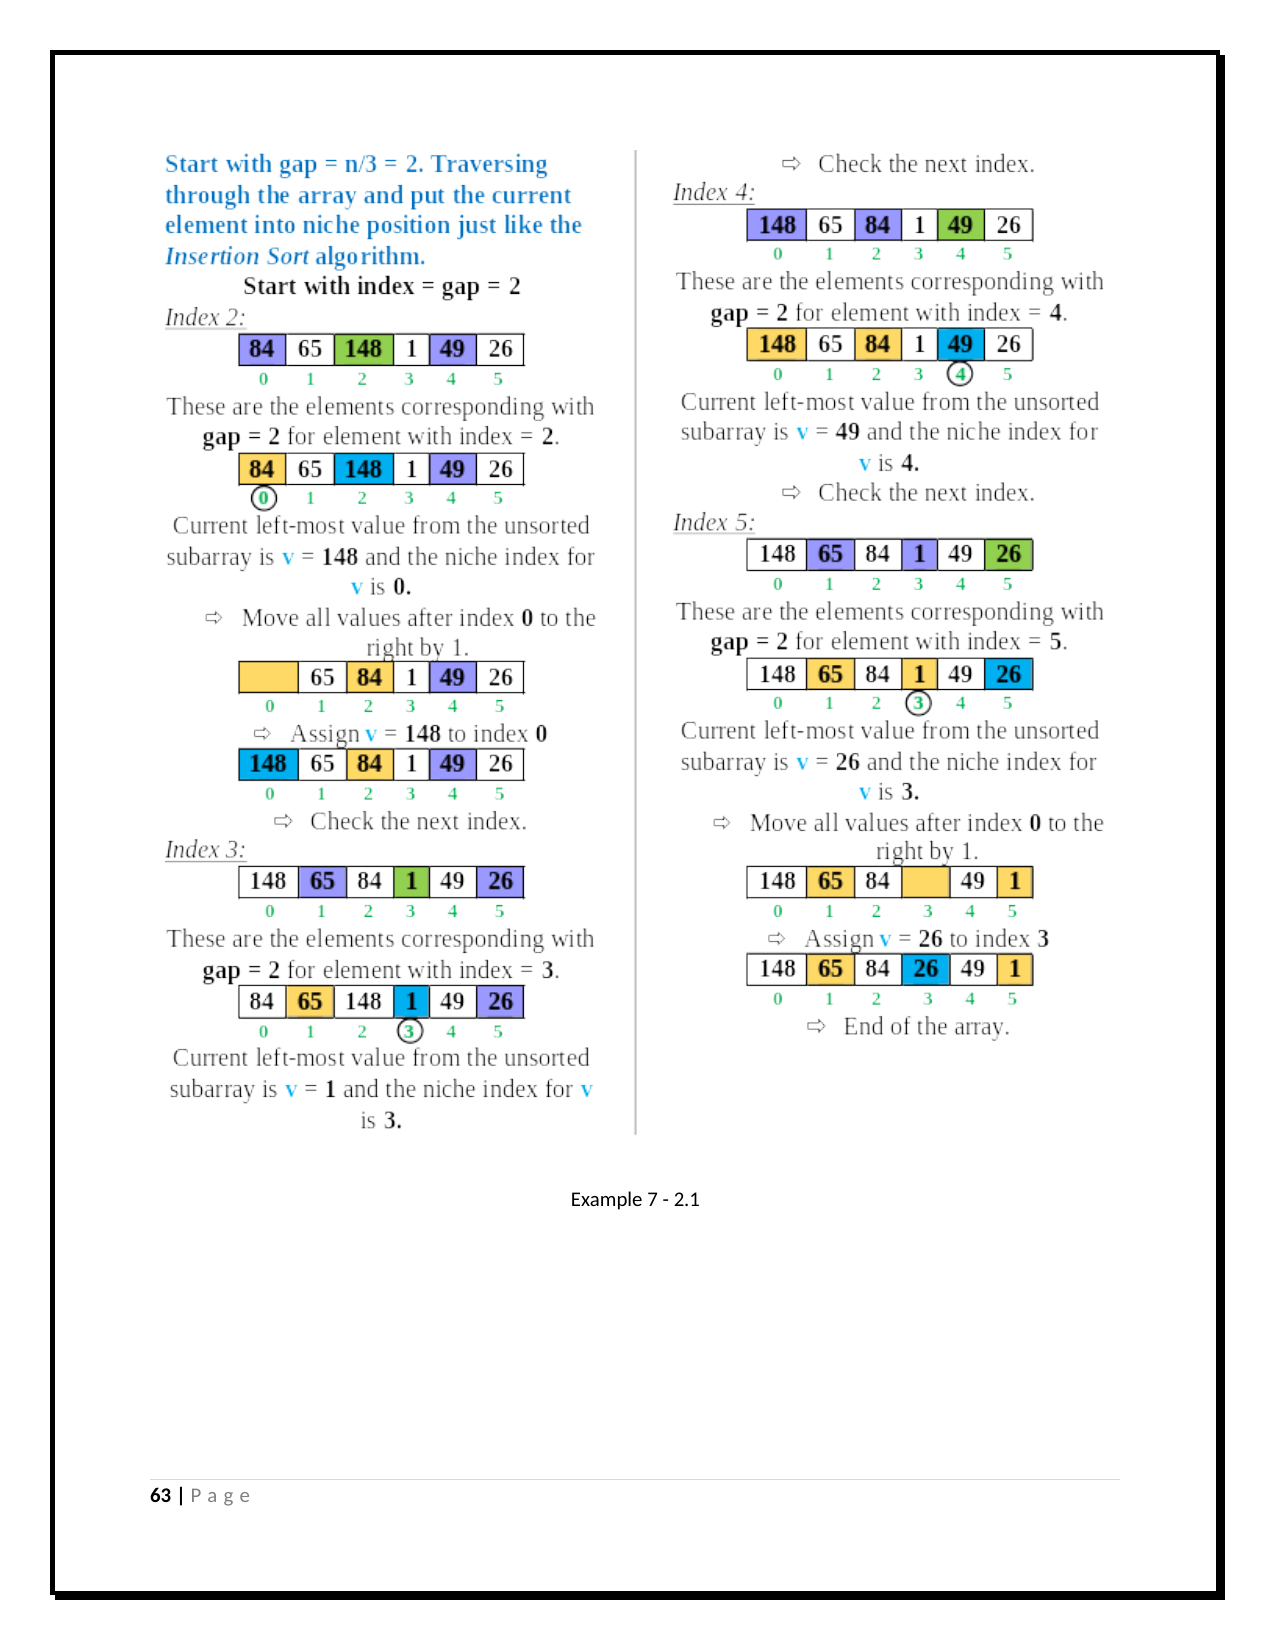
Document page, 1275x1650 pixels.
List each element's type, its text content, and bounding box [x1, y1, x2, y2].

text Example 7 - 2.1 [150, 1186, 1120, 1211]
